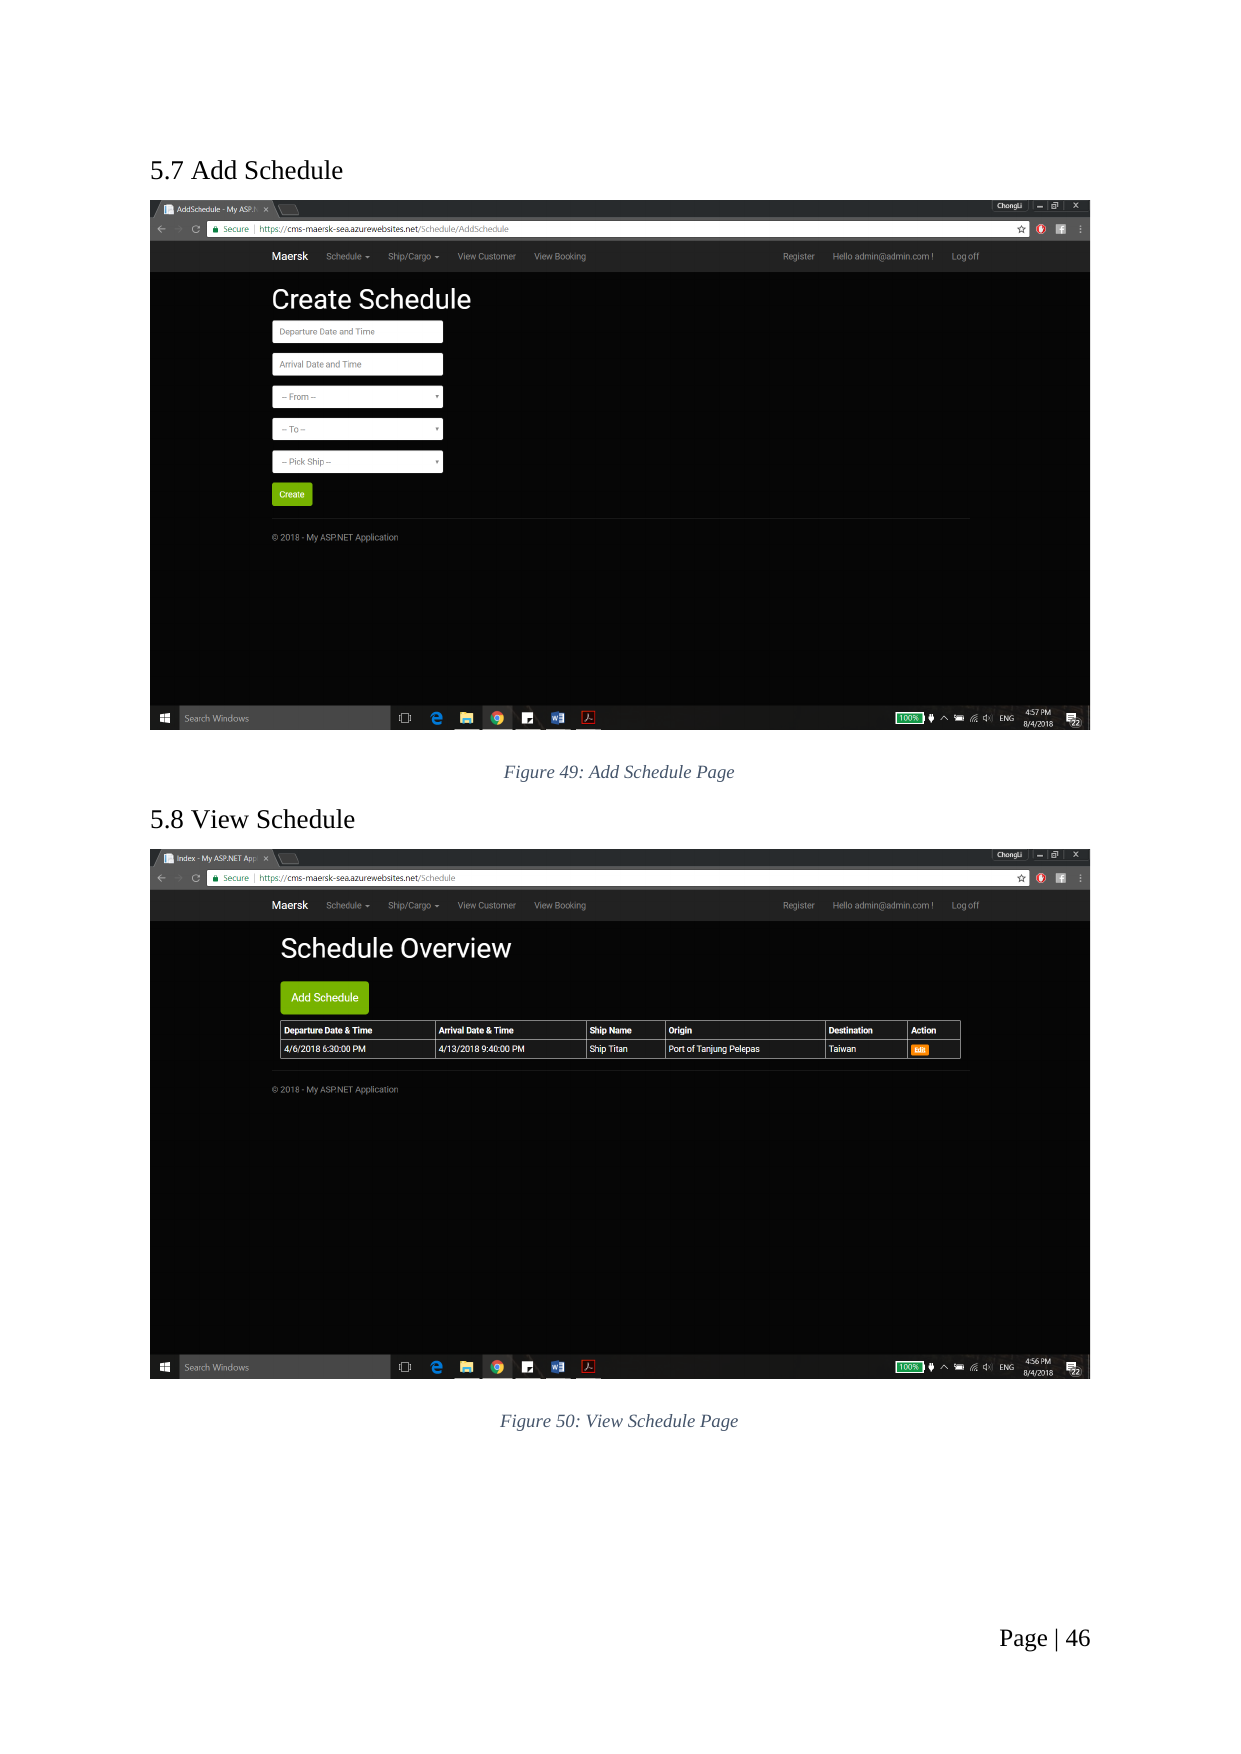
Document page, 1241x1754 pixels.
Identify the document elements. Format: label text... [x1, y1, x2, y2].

subtitle 5.8 View Schedule [150, 803, 1090, 834]
text Figure 49: Add Schedule Page [150, 761, 1090, 782]
subtitle 5.7 Add Schedule [150, 154, 1090, 185]
text Figure 50: View Schedule Page [150, 1410, 1090, 1431]
picture [150, 200, 1091, 730]
picture [150, 849, 1091, 1379]
